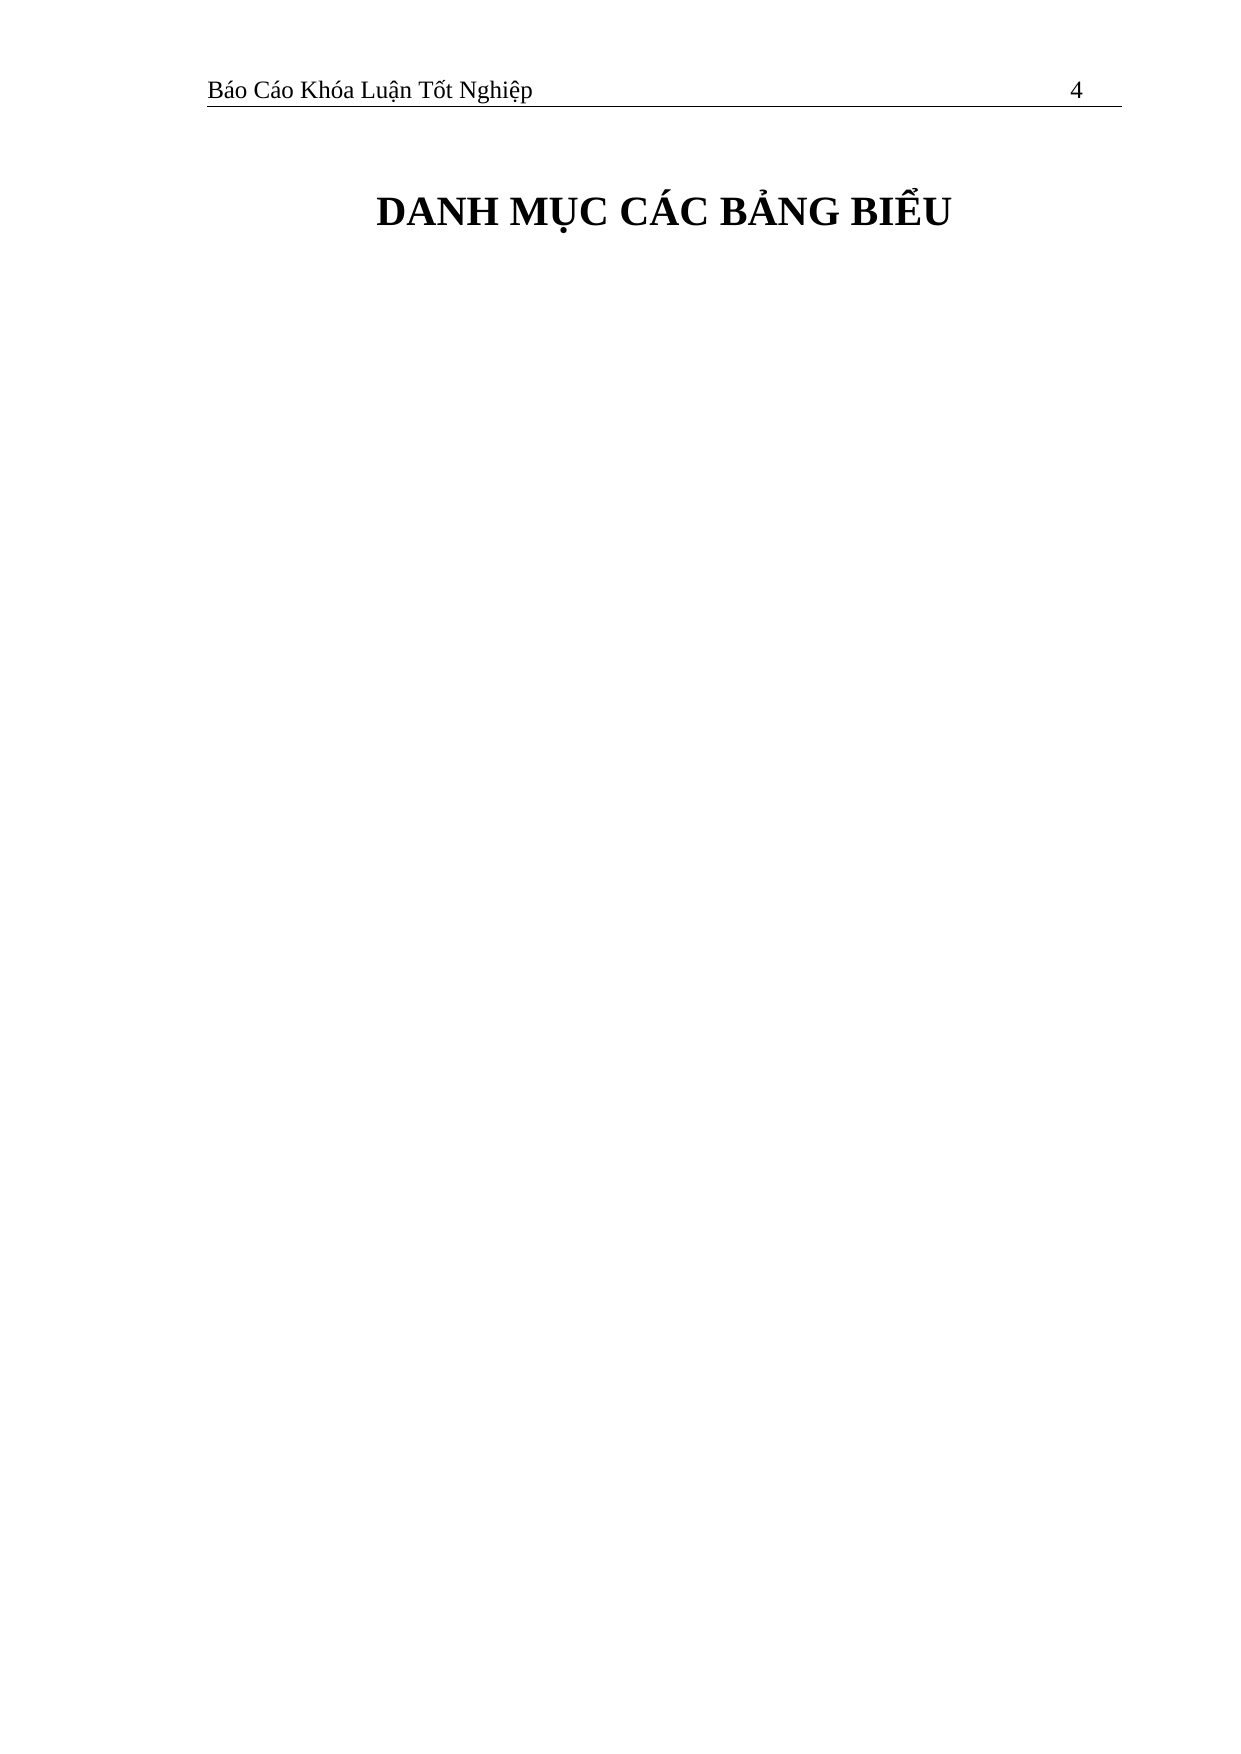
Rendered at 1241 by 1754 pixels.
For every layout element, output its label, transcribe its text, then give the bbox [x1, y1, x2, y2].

subtitle DANH MỤC CÁC BẢNG BIỂU [207, 187, 1122, 235]
